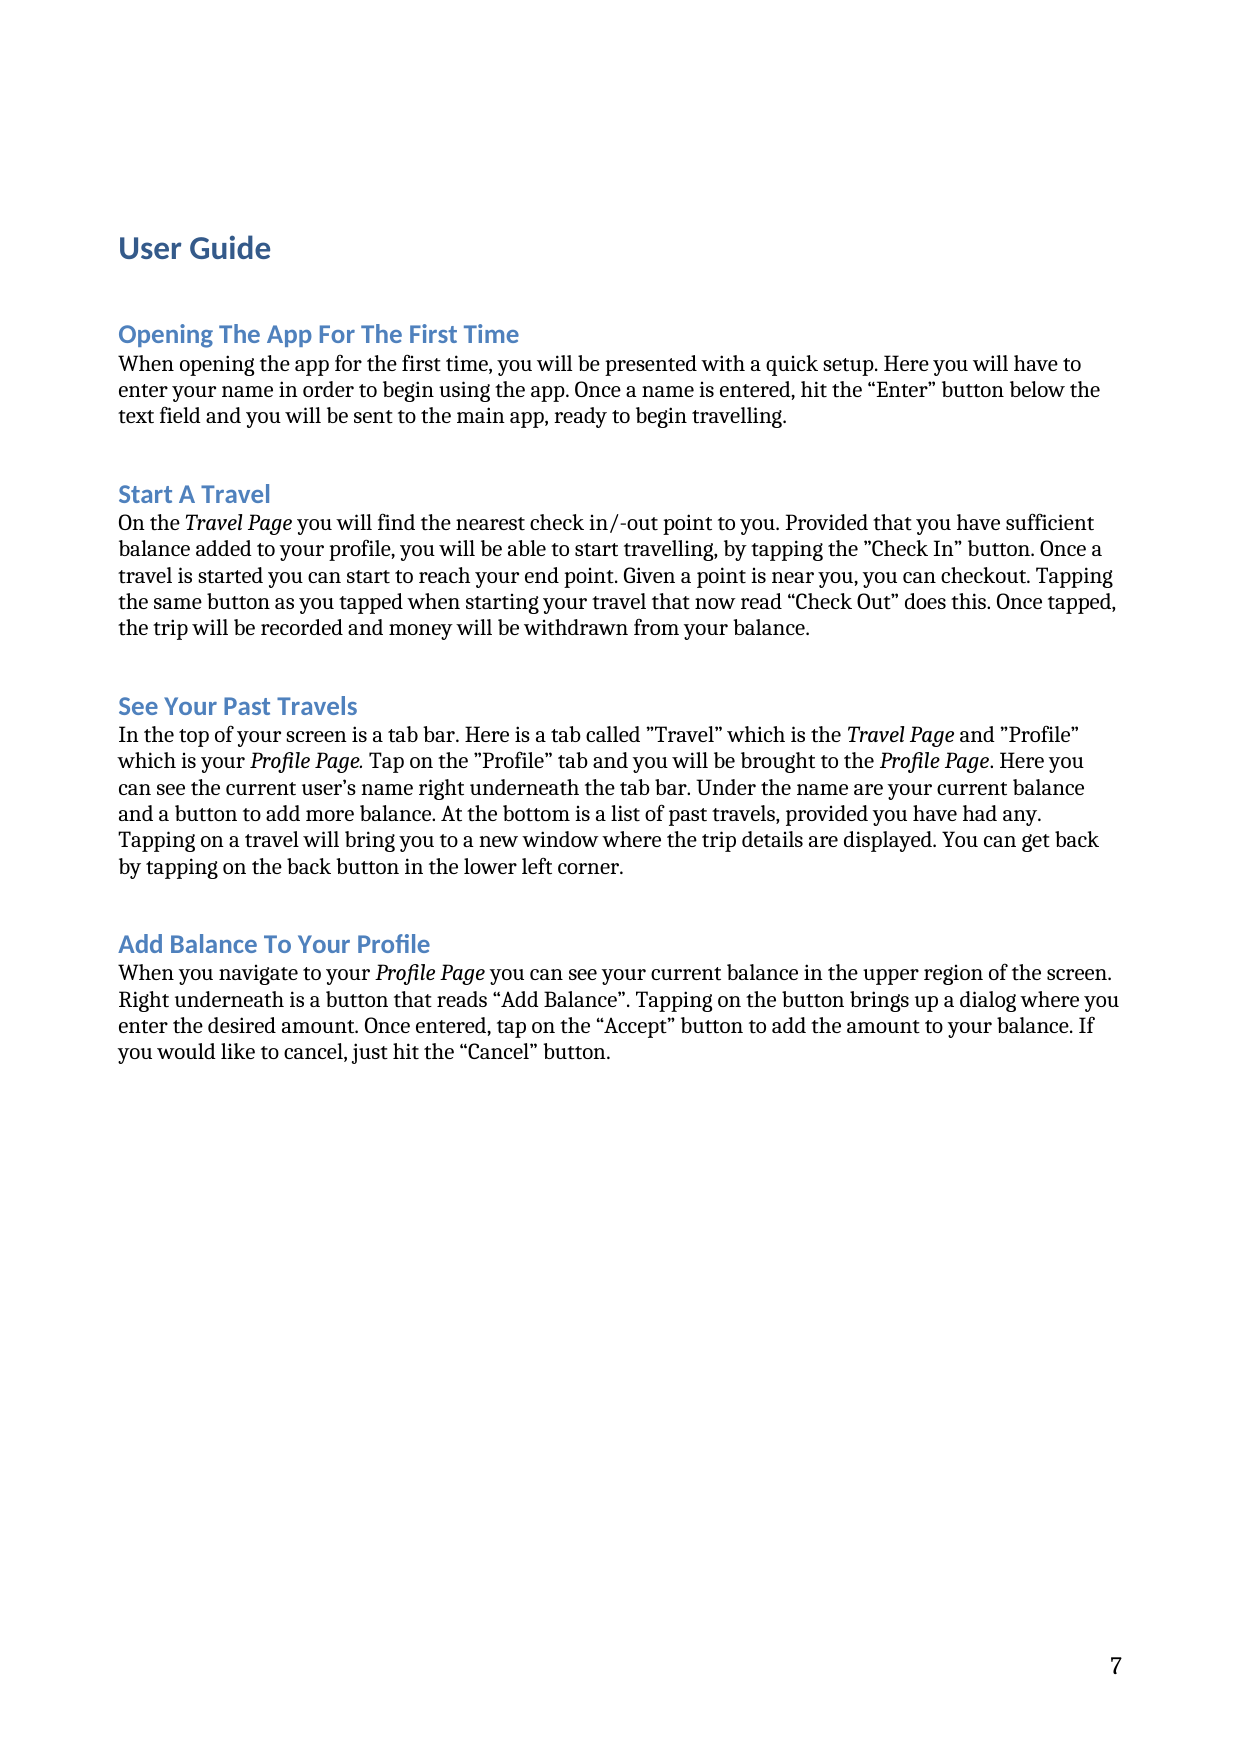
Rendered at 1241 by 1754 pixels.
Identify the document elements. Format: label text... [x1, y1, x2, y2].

subtitle Opening The App For The First Time [118, 317, 1122, 351]
subtitle See Your Past Travels [118, 689, 1122, 722]
subtitle Start A Travel [118, 477, 1122, 510]
text When you navigate to your Profile Page you can see your current balance in the upper region of the screen. Right underneath is a button that reads “Add Balance”. Tapping on the button brings up a dialog where you enter the desired amount. Once entered, tap on the “Accept” button to add the amount to your balance. If you would like to cancel, just hit the “Cancel” button. [118, 960, 1122, 1066]
text When opening the app for the first time, you will be presented with a quick setup. Here you will have to enter your name in order to begin using the app. Once a name is entered, hit the “Enter” button below the text field and you will be sent to the main app, ready to begin travelling. [118, 351, 1122, 429]
subtitle Add Balance To Your Profile [118, 927, 1122, 960]
subtitle User Guide [118, 227, 1122, 268]
text In the top of your screen is a tab bar. Here is a tab called ”Travel” which is the Travel Page and ”Profile” which is your Profile Page. Tap on the ”Profile” tab and you will be brought to the Profile Page. Here you can see the current user’s name right underneath the tab bar. Under the name are your current balance and a button to add more balance. At the bottom is a list of past travels, provided you have had any. Tapping on a travel will bring you to a new window where the trip details are displayed. You can get back by tapping on the back button in the lower left corner. [118, 722, 1122, 880]
text On the Travel Page you will find the nearest check in/-out point to you. Provided that you have sufficient balance added to your profile, you will be able to start travelling, by tapping the ”Check In” button. Once a travel is started you can start to reach your end point. Given a point is near you, you can checkout. Tapping the same button as you tapped when starting your travel that now read “Check Out” does this. Once tapped, the trip will be recorded and money will be withdrawn from your balance. [118, 510, 1122, 642]
